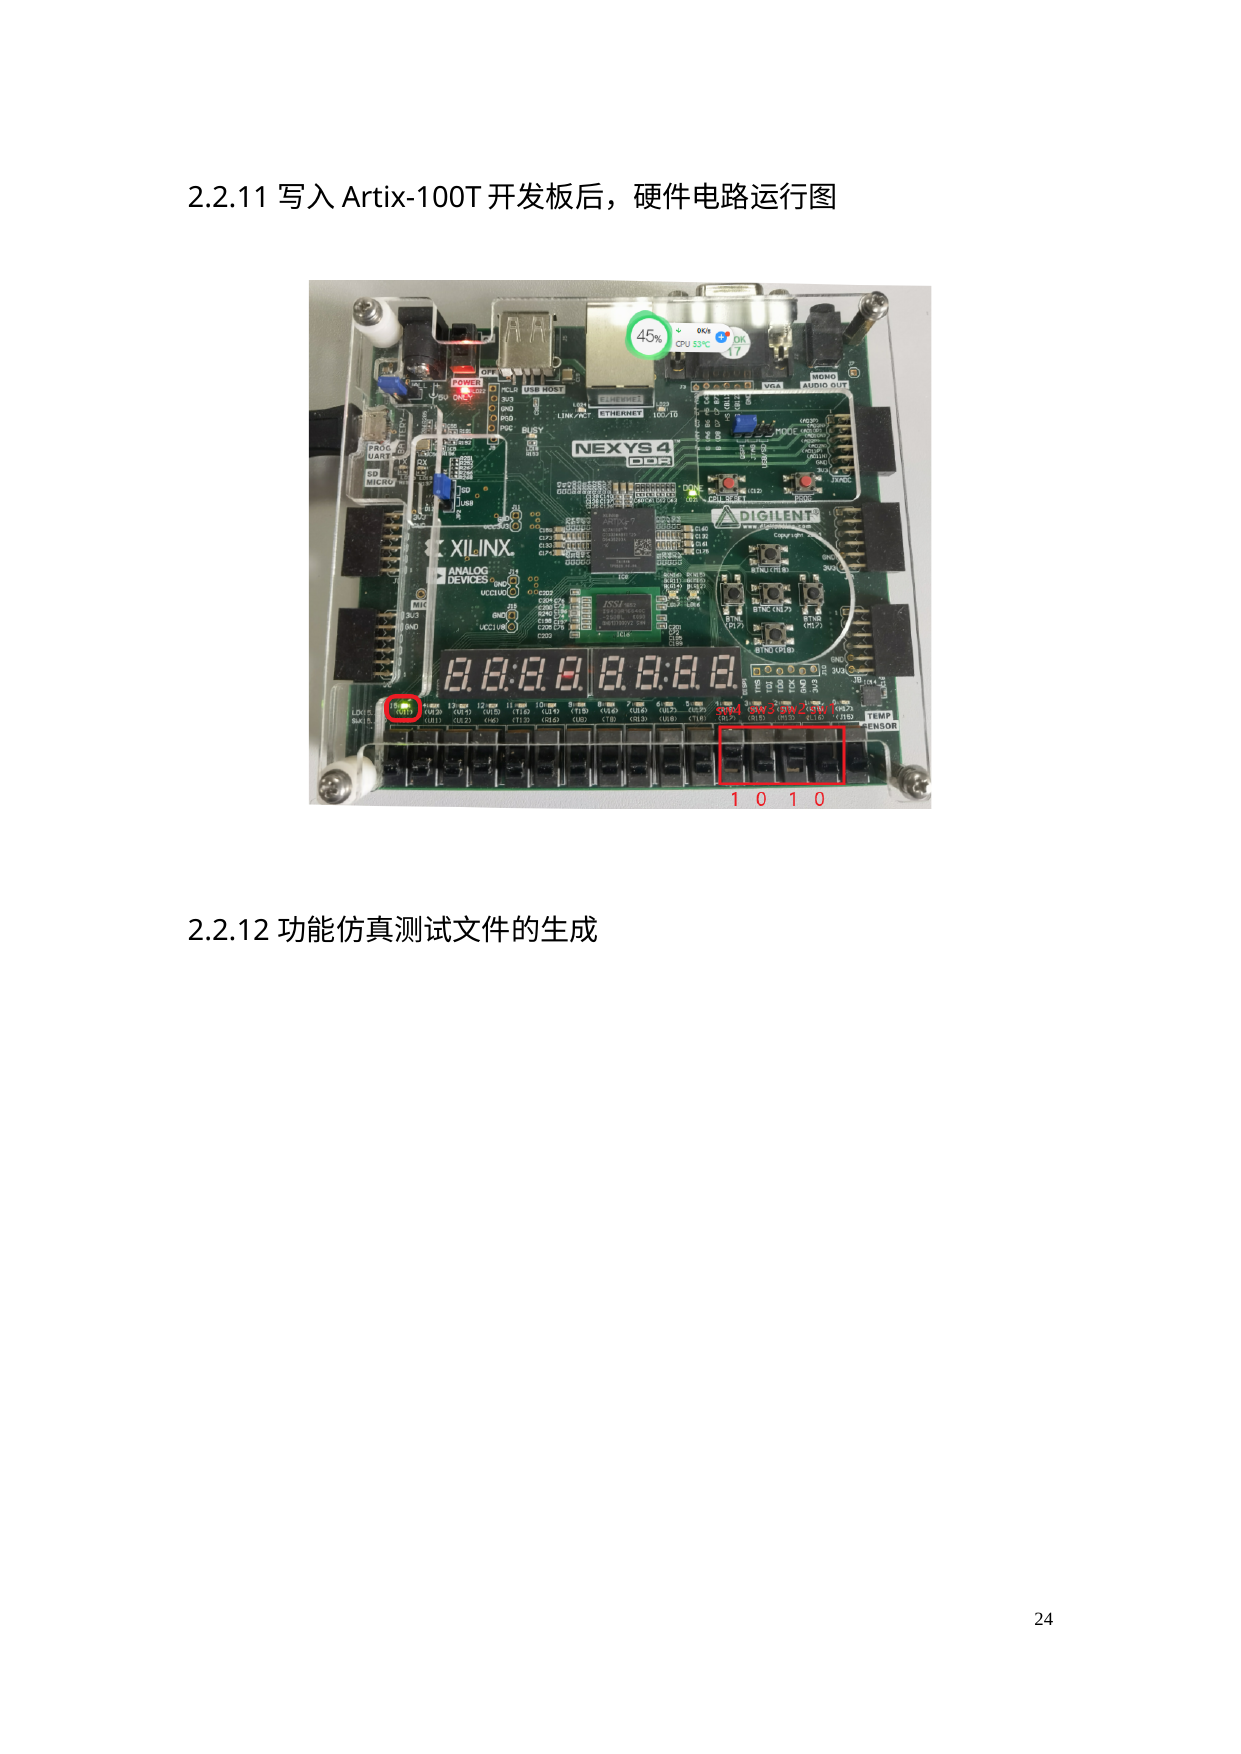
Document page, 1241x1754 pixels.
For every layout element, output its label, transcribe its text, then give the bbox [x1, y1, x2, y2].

text 2.2.12 功能仿真测试文件的生成 [187, 895, 1053, 960]
picture [308, 280, 932, 809]
text 2.2.11 写入Artix-100T开发板后，硬件电路运行图 [187, 162, 1053, 227]
